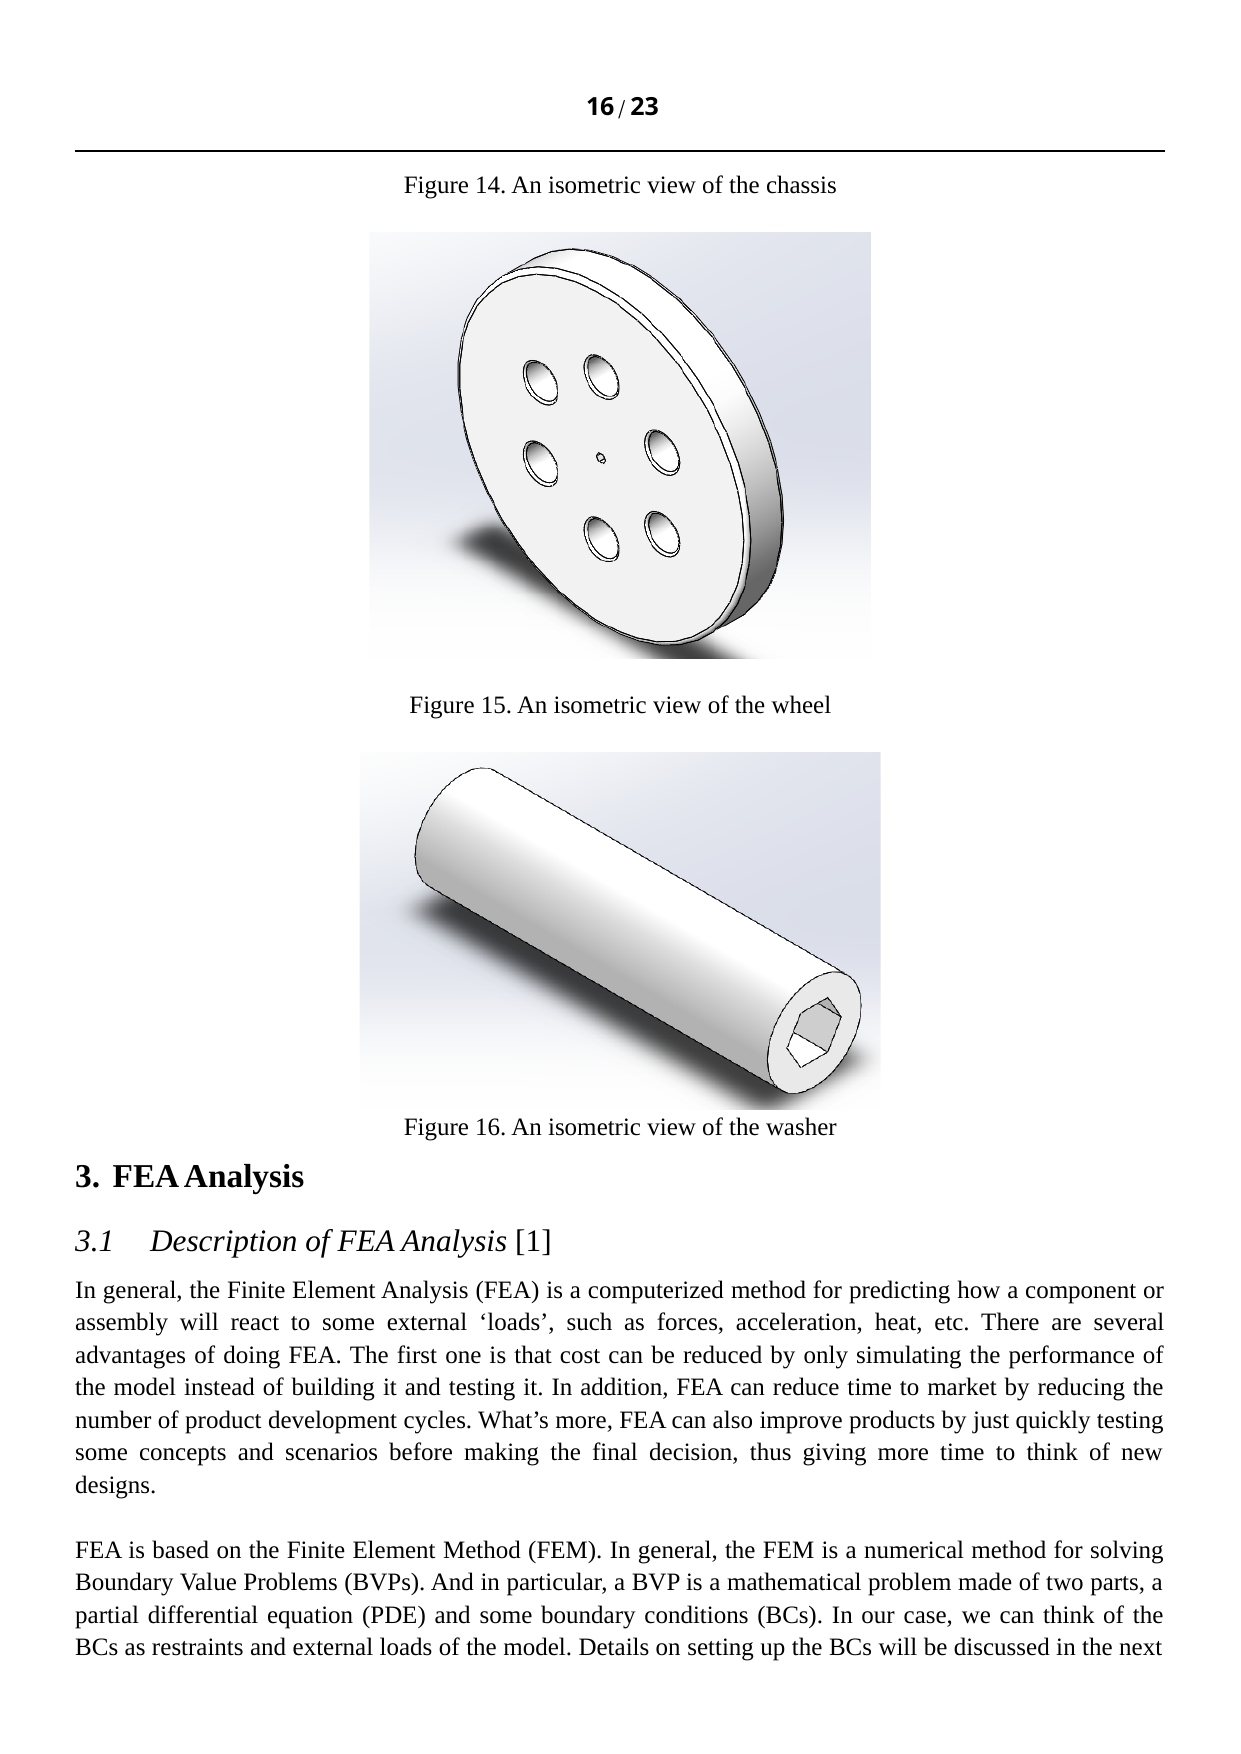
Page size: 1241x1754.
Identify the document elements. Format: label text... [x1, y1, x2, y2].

picture [359, 752, 881, 1110]
text Figure 16. An isometric view of the washer [75, 1110, 1165, 1143]
text Figure 14. An isometric view of the chassis [75, 168, 1165, 200]
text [75, 1533, 1165, 1663]
list FEA Analysis [75, 1143, 1165, 1208]
list Description of FEA Analysis [1] [75, 1208, 1165, 1273]
text Figure 15. An isometric view of the wheel [75, 688, 1165, 720]
text In general, the Finite Element Analysis (FEA) is a computerized method for predicting how a component or assembly will react to some external ‘loads’, such as forces, acceleration, heat, etc. There are several advantages of doing FEA. The first one is that cost can be reduced by only simulating the performance of the model instead of building it and testing it. In addition, FEA can reduce time to market by reducing the number of product development cycles. What’s more, FEA can also improve products by just quickly testing some concepts and scenarios before making the final decision, thus giving more time to think of new designs. [75, 1273, 1165, 1500]
picture [369, 232, 871, 659]
